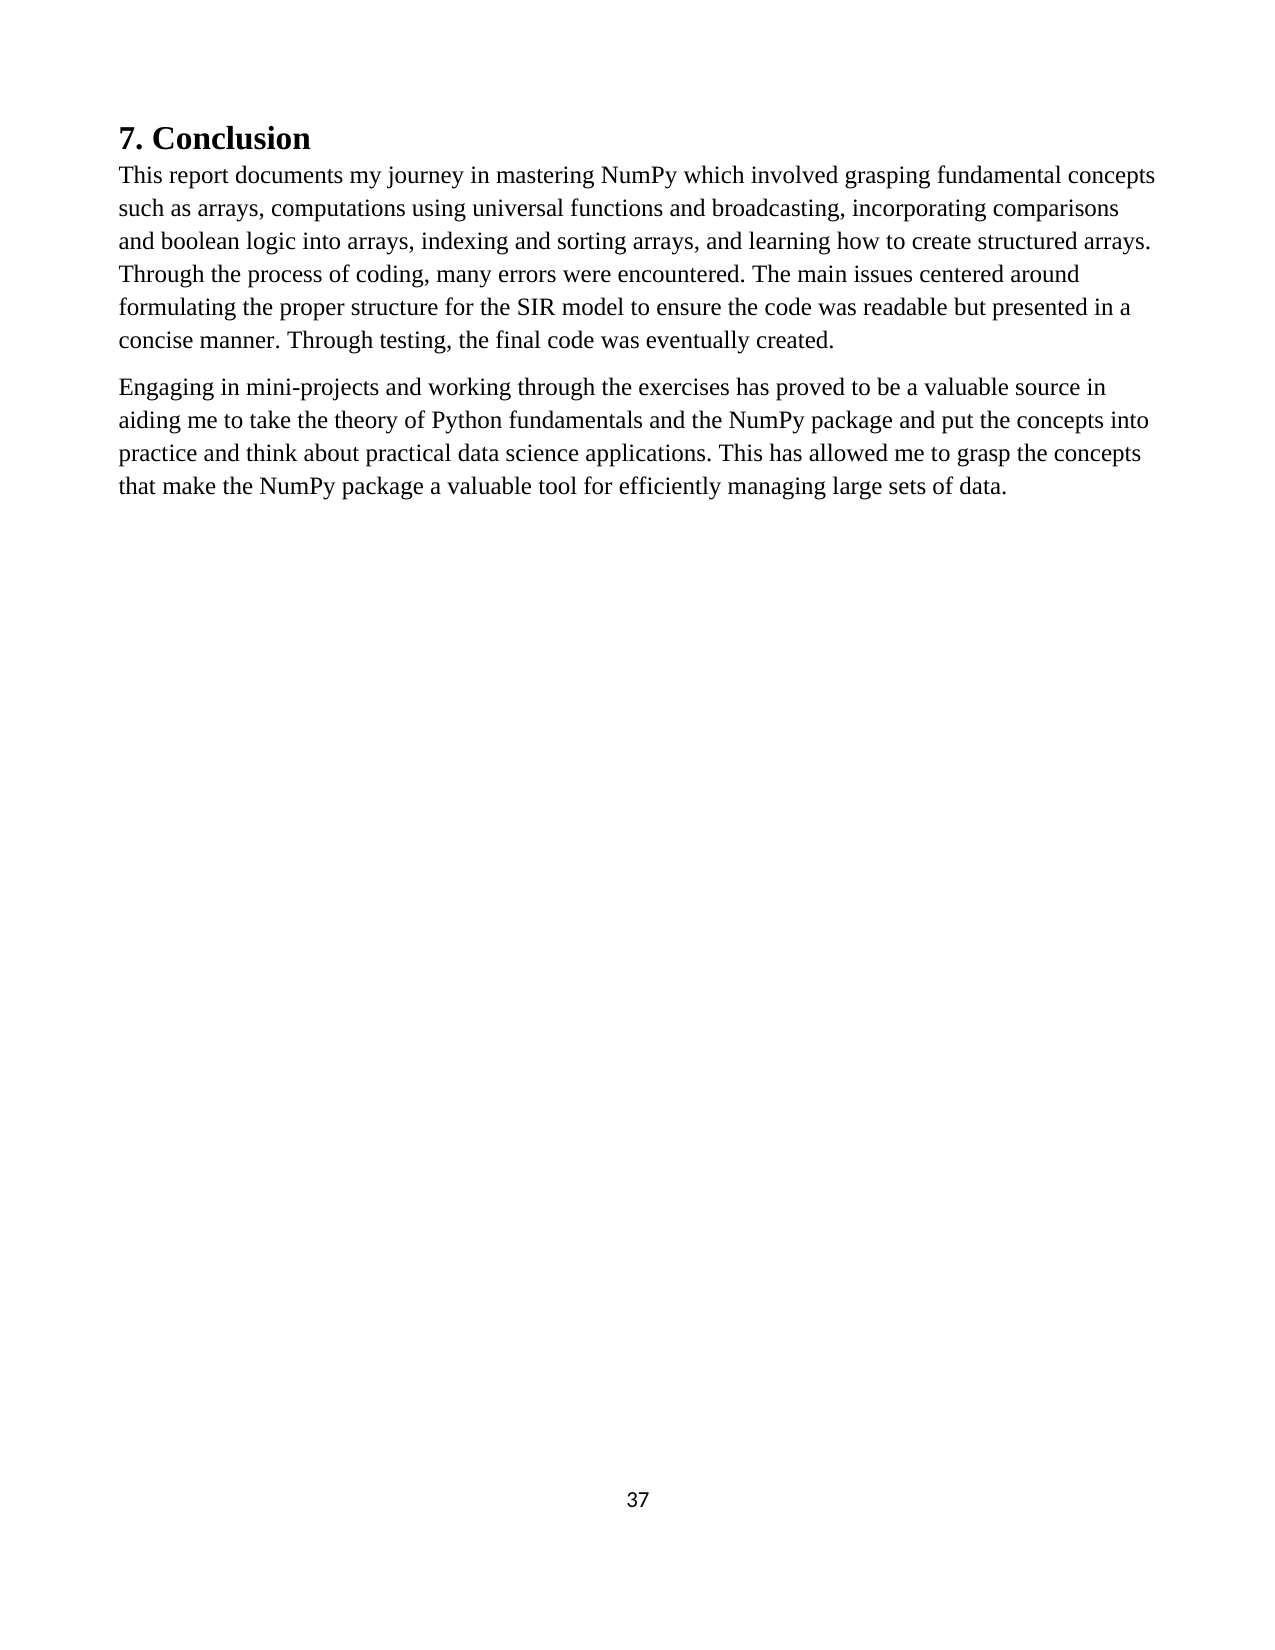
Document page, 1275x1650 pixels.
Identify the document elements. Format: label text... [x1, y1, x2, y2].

text This report documents my journey in mastering NumPy which involved grasping fundamental concepts such as arrays, computations using universal functions and broadcasting, incorporating comparisons and boolean logic into arrays, indexing and sorting arrays, and learning how to create structured arrays. Through the process of coding, many errors were encountered. The main issues centered around formulating the proper structure for the SIR model to ensure the code was readable but presented in a concise manner. Through testing, the final code was eventually created. [118, 160, 1157, 353]
text Engaging in mini-projects and working through the exercises has proved to be a valuable source in aiding me to take the theory of Python fundamentals and the NumPy package and put the concepts into practice and think about practical data science applications. This has allowed me to grasp the concepts that make the NumPy package a valuable tool for efficiently managing large sets of data. [118, 372, 1157, 500]
subtitle 7. Conclusion [118, 118, 1157, 157]
